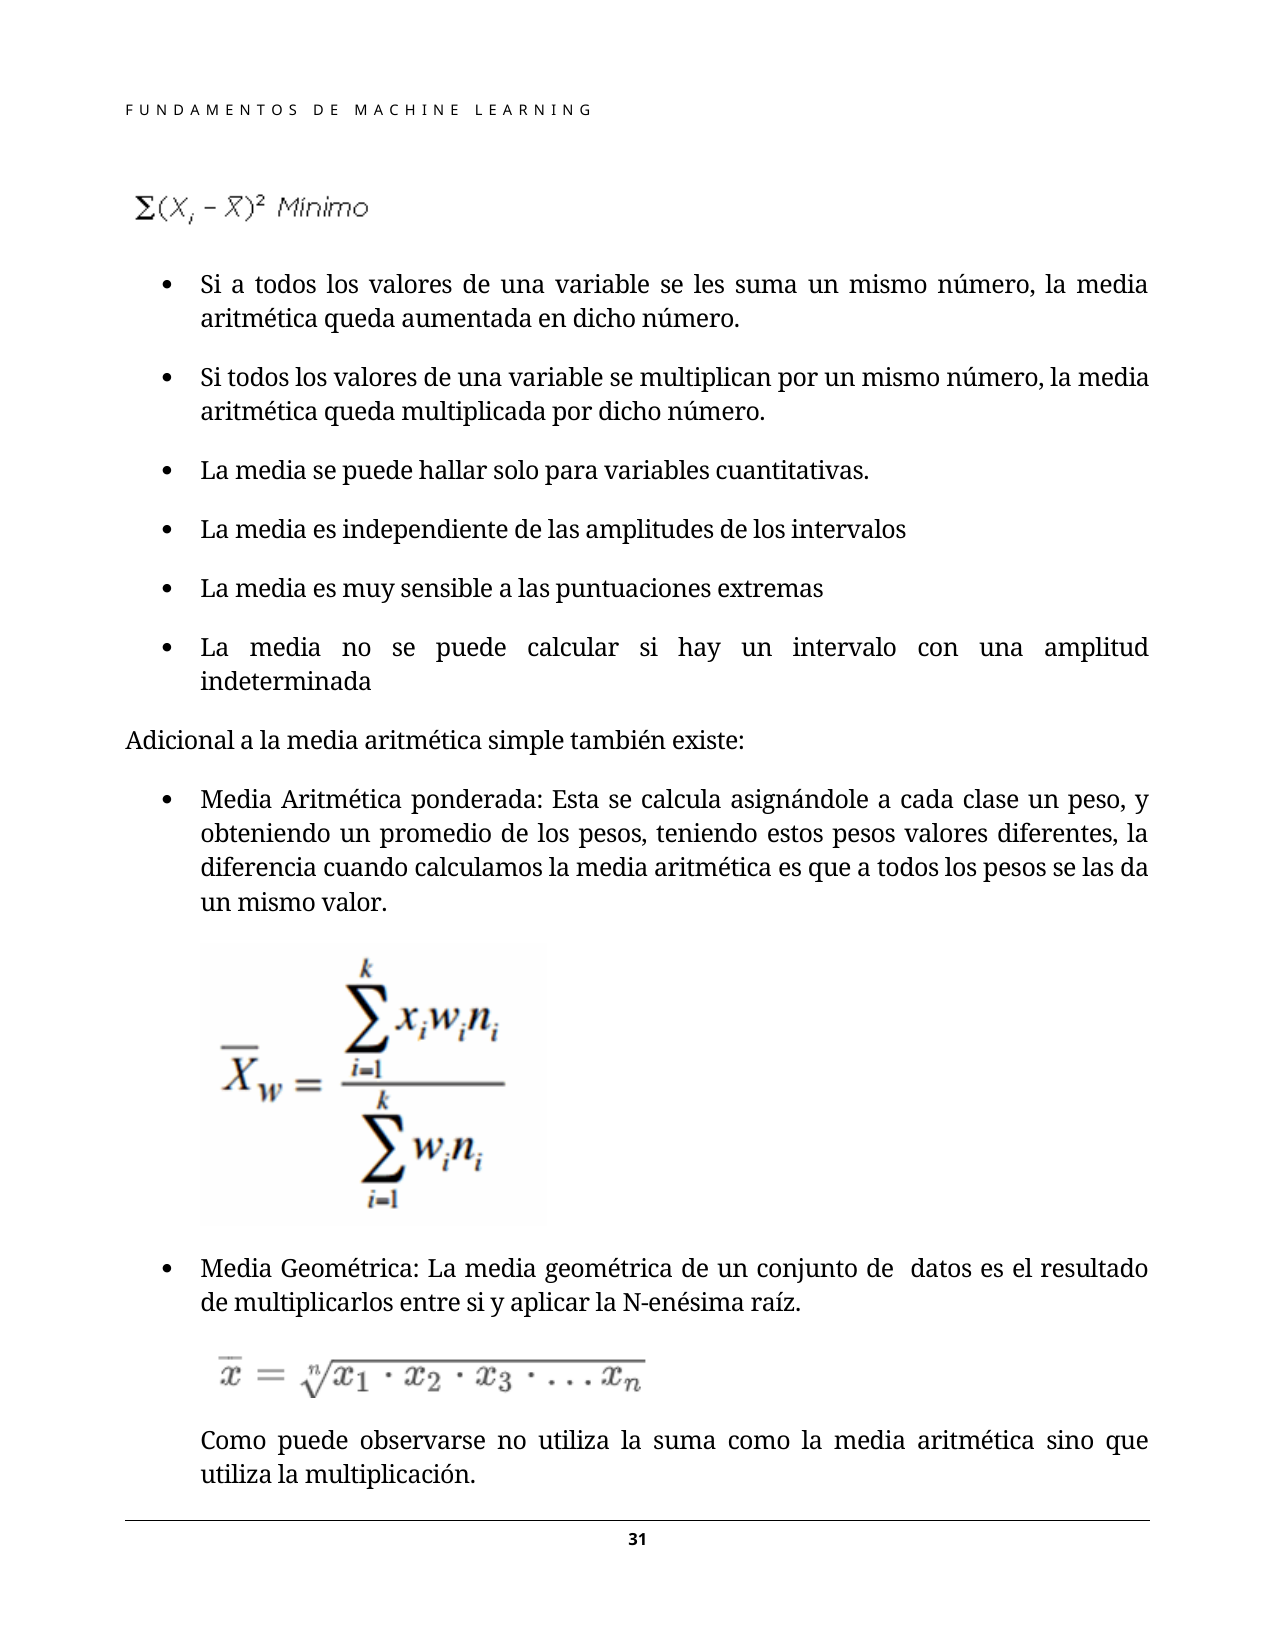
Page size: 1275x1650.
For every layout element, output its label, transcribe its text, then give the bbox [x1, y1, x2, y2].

picture [200, 1344, 680, 1398]
list La media no se puede calcular si hay un intervalo con una amplitud indeterminada [163, 630, 1150, 698]
list La media es independiente de las amplitudes de los intervalos [163, 512, 1150, 546]
list La media se puede hallar solo para variables cuantitativas. [163, 453, 1150, 487]
list Media Aritmética ponderada: Esta se calcula asignándole a cada clase un peso, y obteniendo un promedio de los pesos, teniendo estos pesos valores diferentes, la diferencia cuando calculamos la media aritmética es que a todos los pesos se las da un mismo valor. [163, 782, 1150, 918]
list Si todos los valores de una variable se multiplican por un mismo número, la media aritmética queda multiplicada por dicho número. [163, 359, 1150, 428]
list Media Geométrica: La media geométrica de un conjunto de datos es el resultado de multiplicarlos entre si y aplicar la N-enésima raíz. [163, 1251, 1150, 1319]
list Si a todos los valores de una variable se les suma un mismo número, la media aritmética queda aumentada en dicho número. [163, 266, 1150, 334]
list La media es muy sensible a las puntuaciones extremas [163, 571, 1150, 605]
text Como puede observarse no utiliza la suma como la media aritmética sino que utiliza la multiplicación. [200, 1422, 1150, 1490]
text Adicional a la media aritmética simple también existe: [125, 723, 1150, 757]
picture [200, 943, 548, 1226]
picture [125, 187, 379, 234]
